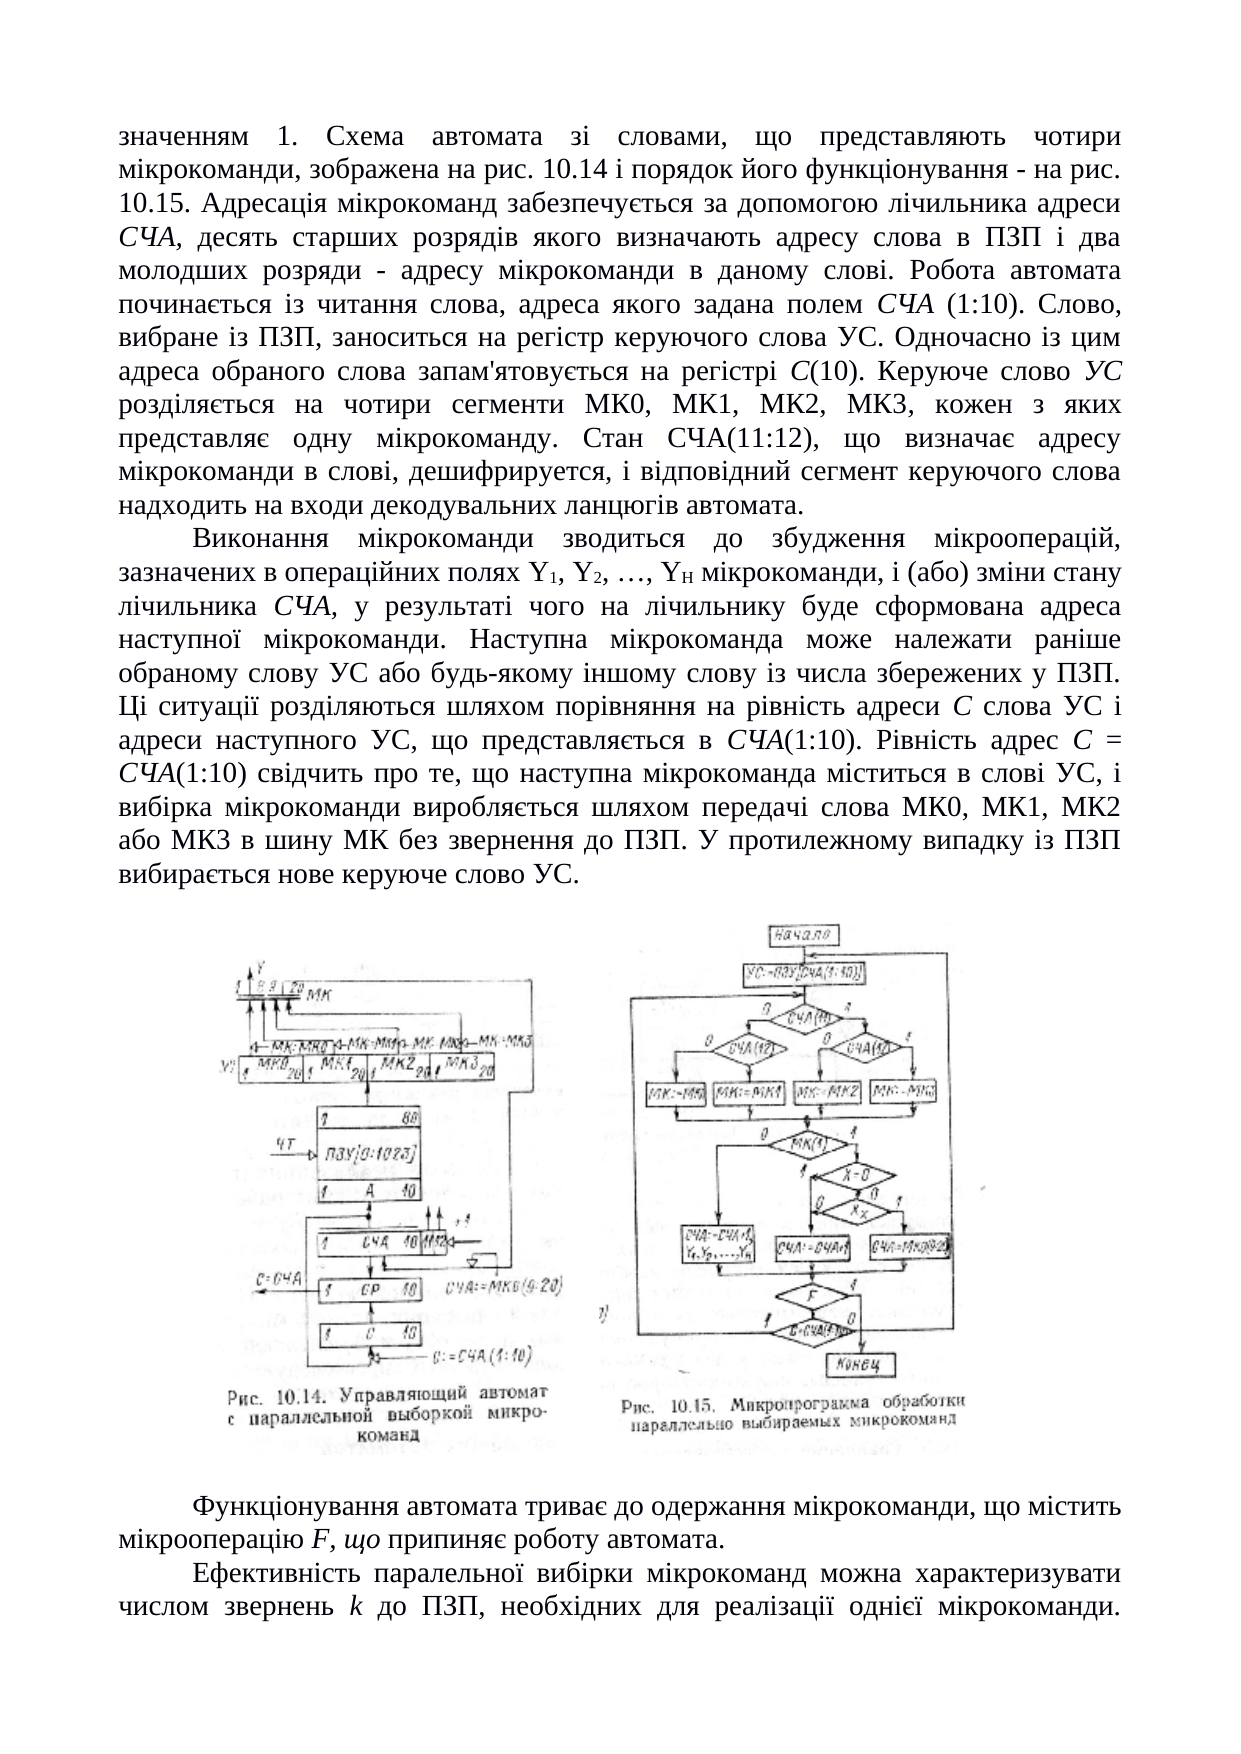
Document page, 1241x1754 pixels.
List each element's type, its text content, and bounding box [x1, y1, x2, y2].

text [118, 1555, 1122, 1622]
picture [193, 923, 1006, 1455]
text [118, 118, 1122, 521]
text Функціонування автомата триває до одержання мікрокоманди, що містить мікрооперацію F, що припиняє роботу автомата. [118, 1488, 1122, 1555]
text Виконання мікрокоманди зводиться до збудження мікрооперацій, зазначених в операційних полях Y1, Y2, …, YH мікрокоманди, і (або) зміни стану лічильника СЧА, у результаті чого на лічильнику буде сформована адреса наступної мікрокоманди. Наступна мікрокоманда може належати раніше обраному слову УС або будь-якому іншому слову із числа збережених у ПЗП. Ці ситуації розділяються шляхом порівняння на рівність адреси С слова УС і адреси наступного УС, що представляється в СЧА(1:10). Рівність адрес С = СЧА(1:10) свідчить про те, що наступна мікрокоманда міститься в слові УС, і вибірка мікрокоманди виробляється шляхом передачі слова МК0, МК1, МК2 або МК3 в шину МК без звернення до ПЗП. У протилежному випадку із ПЗП вибирається нове керуюче слово УС. [118, 521, 1122, 889]
